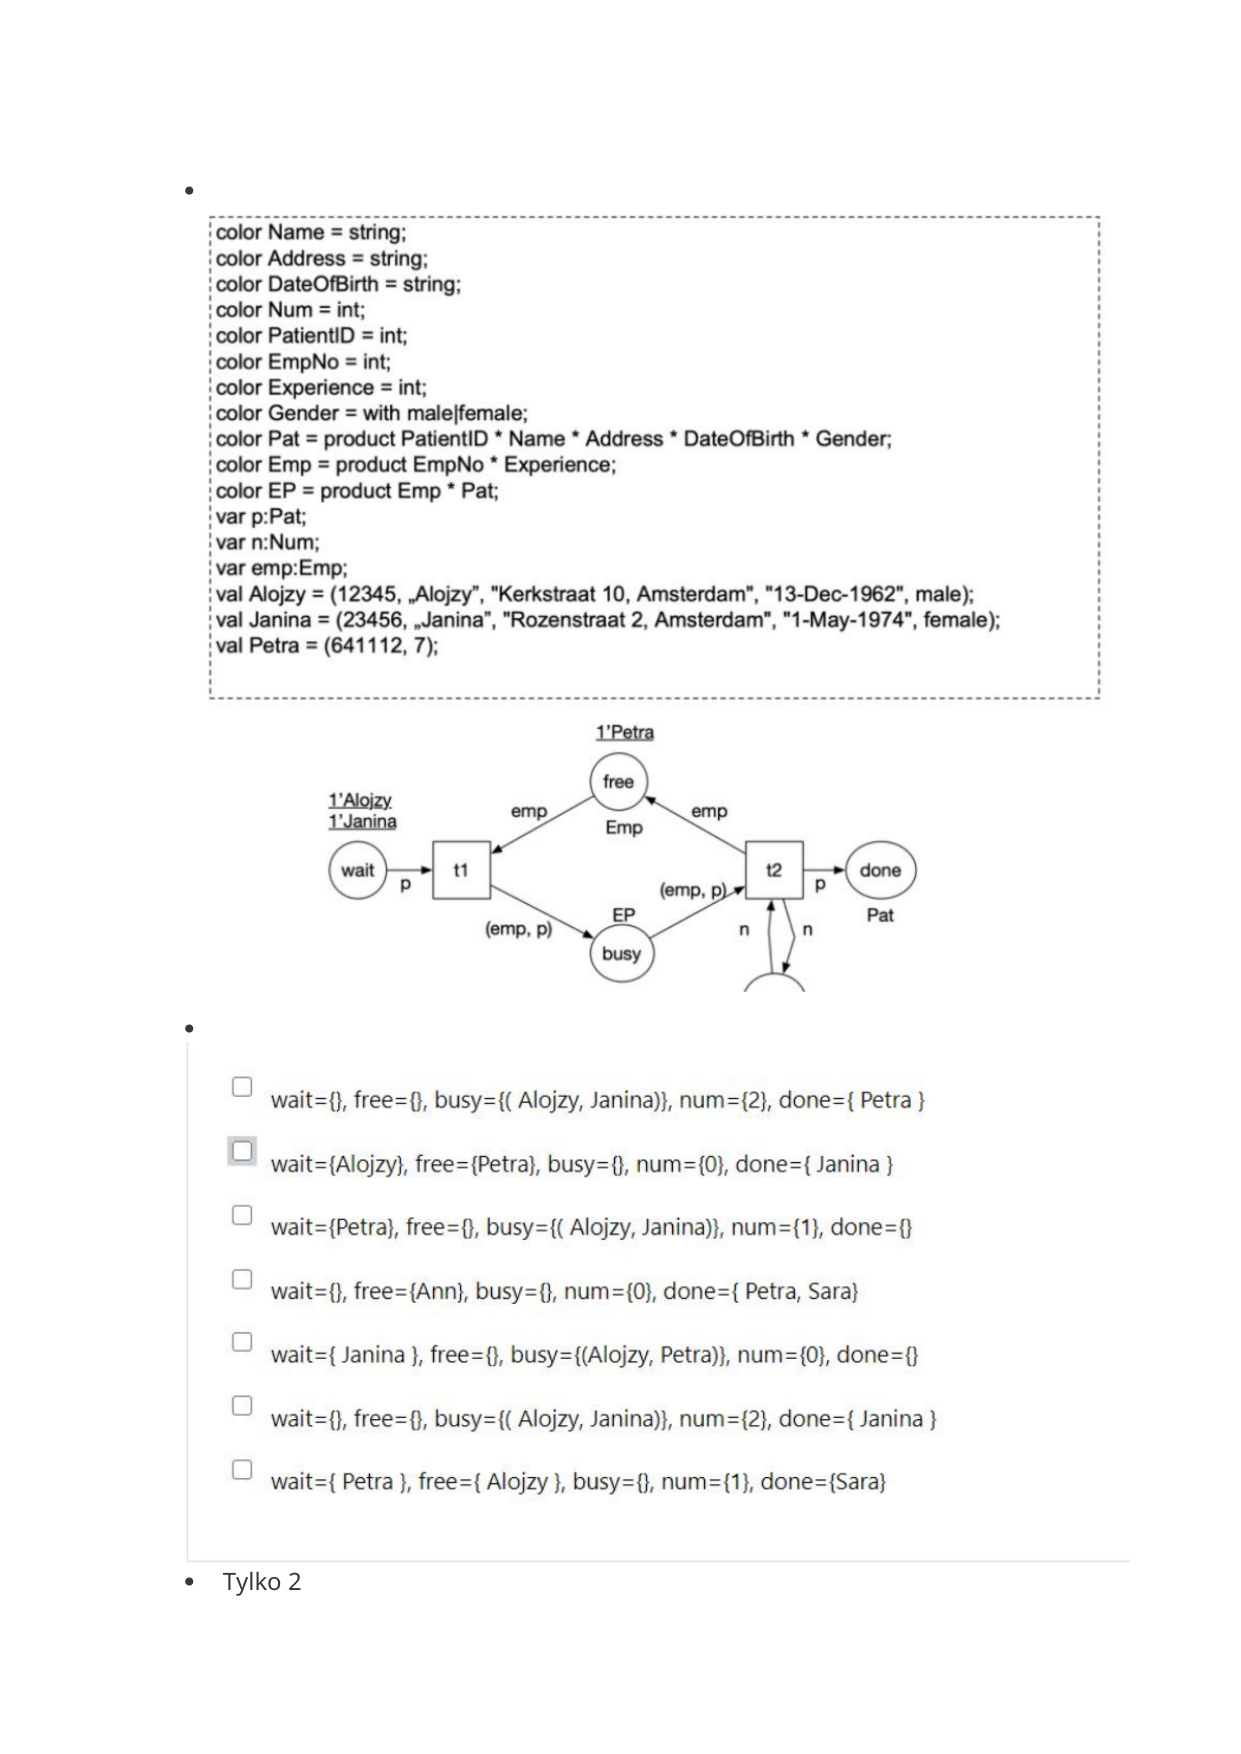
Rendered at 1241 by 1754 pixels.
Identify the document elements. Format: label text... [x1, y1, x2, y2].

list Tylko 2 [185, 1565, 1093, 1597]
picture [185, 1042, 1130, 1565]
picture [185, 204, 1130, 1015]
